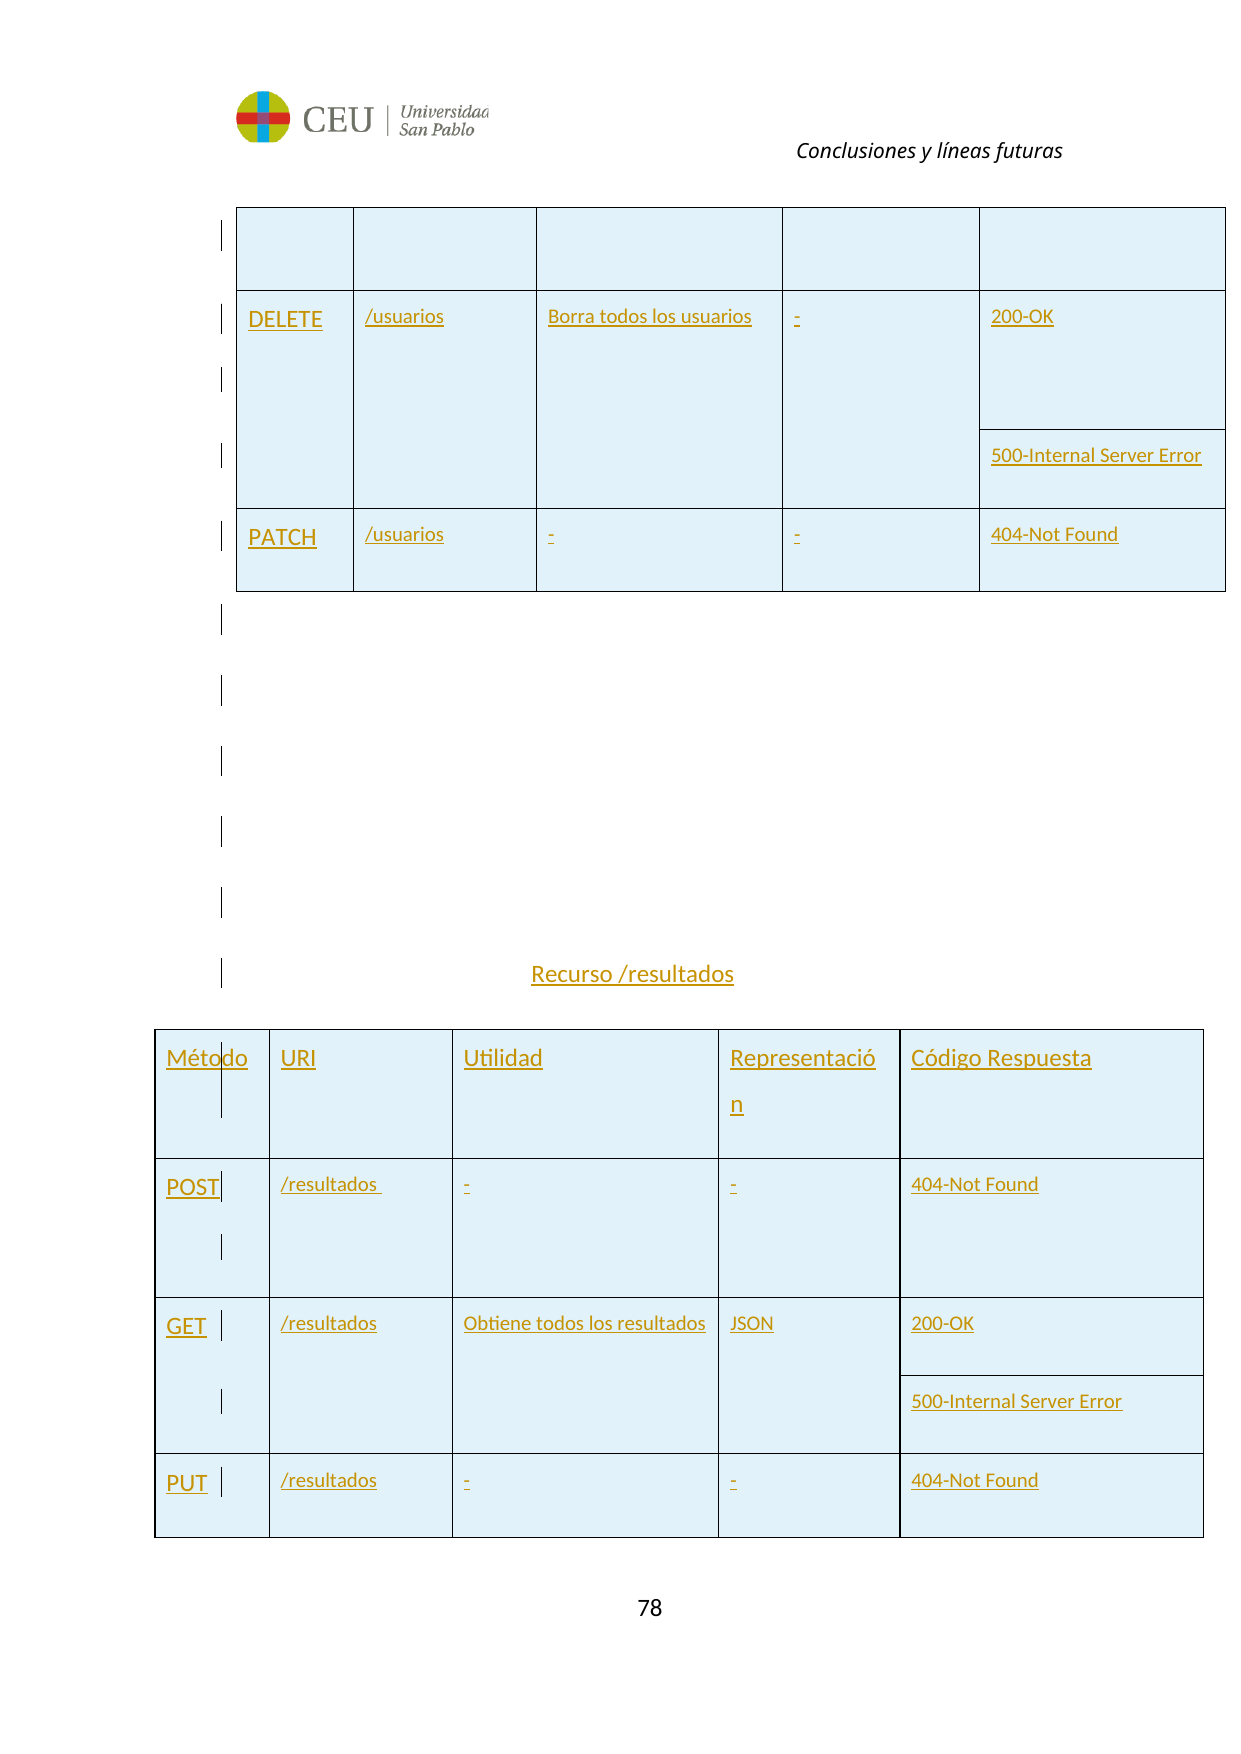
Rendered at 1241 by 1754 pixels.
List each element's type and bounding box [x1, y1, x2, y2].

picture [235, 89, 489, 143]
